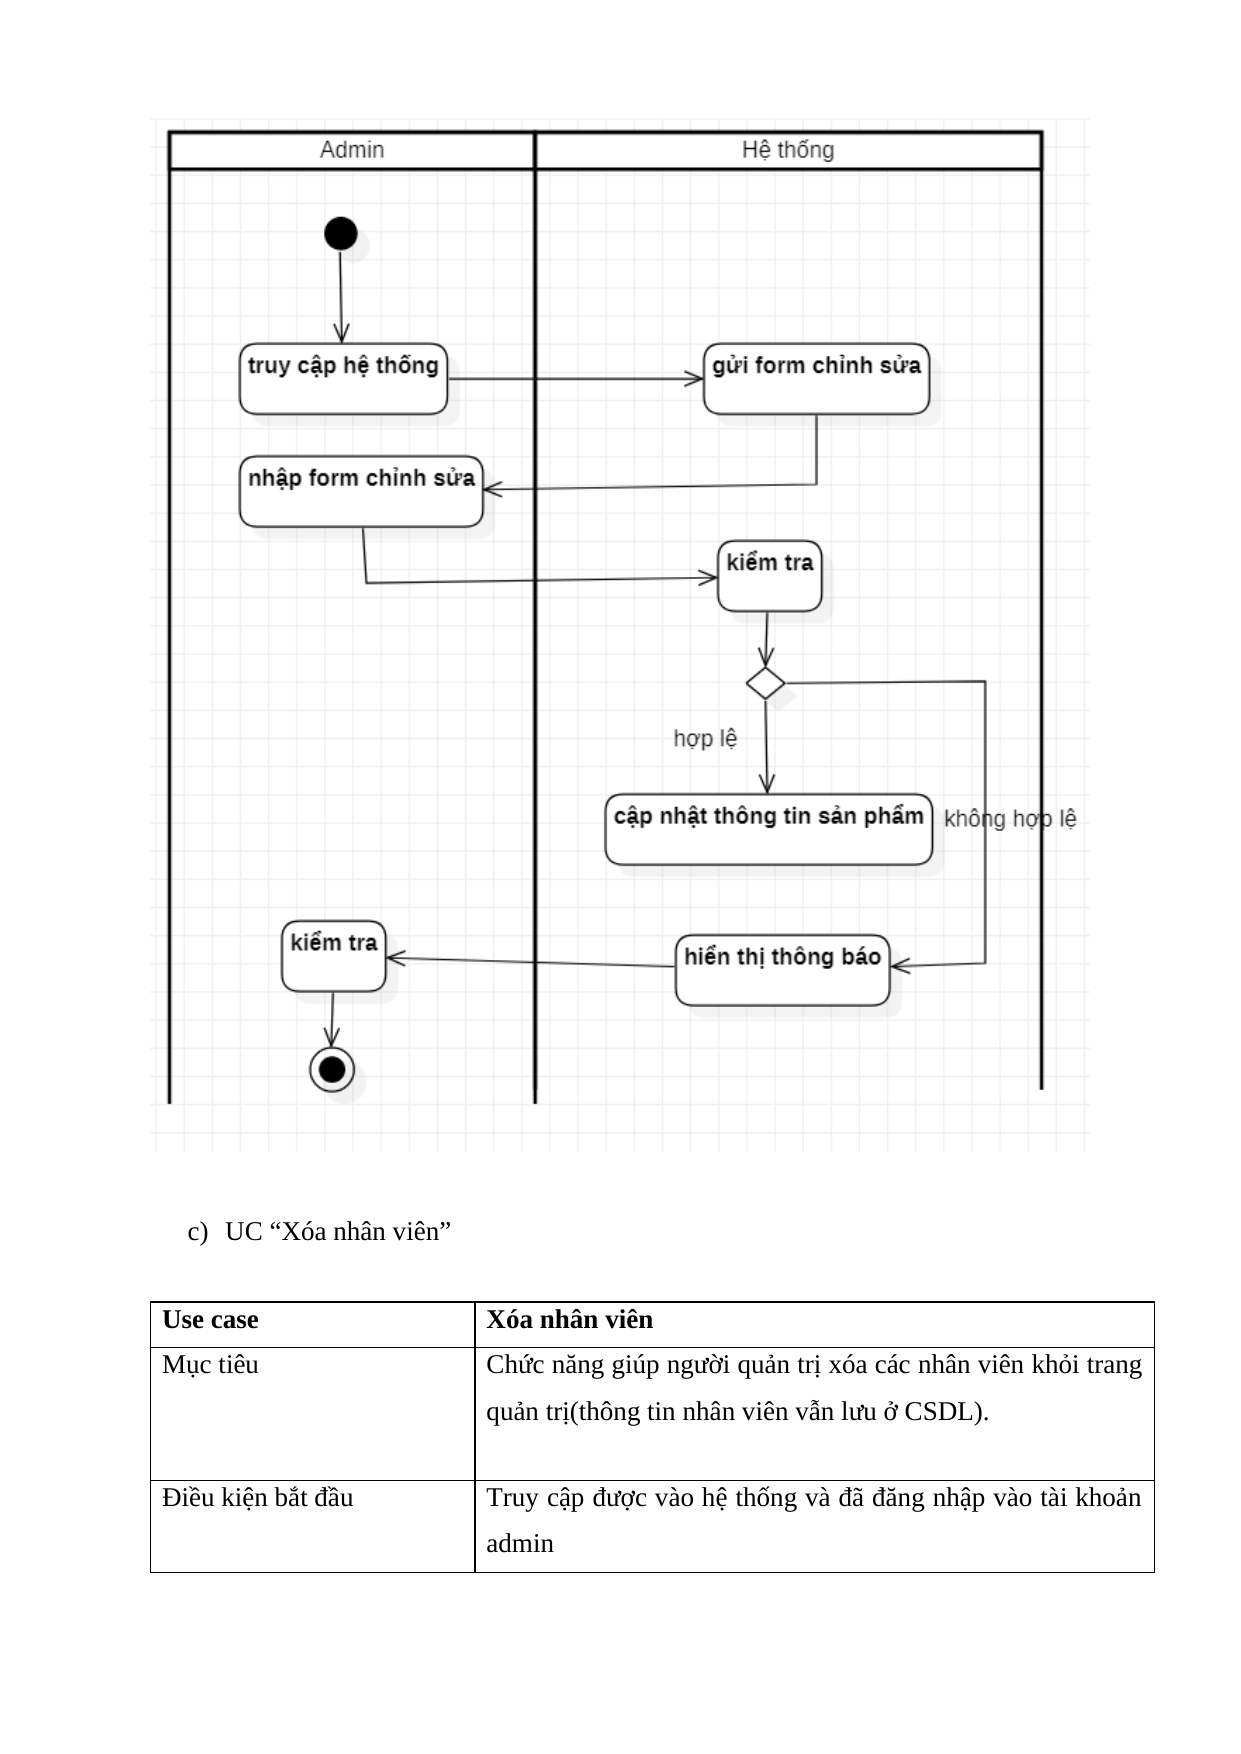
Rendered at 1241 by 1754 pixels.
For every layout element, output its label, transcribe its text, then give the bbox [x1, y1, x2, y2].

list UC “Xóa nhân viên” [187, 1216, 1080, 1247]
table_cell Mục tiêu [151, 1348, 474, 1479]
table_cell Chức năng giúp người quản trị xóa các nhân viên khỏi trang quản trị(thông tin nhân viên vẫn lưu ở CSDL). [476, 1348, 1154, 1479]
table_cell Điều kiện bắt đầu [151, 1481, 474, 1572]
table_cell Truy cập được vào hệ thống và đã đăng nhập vào tài khoản admin [476, 1481, 1154, 1572]
table_header Xóa nhân viên [476, 1303, 1154, 1347]
picture [150, 118, 1091, 1152]
table_header Use case [151, 1303, 474, 1347]
